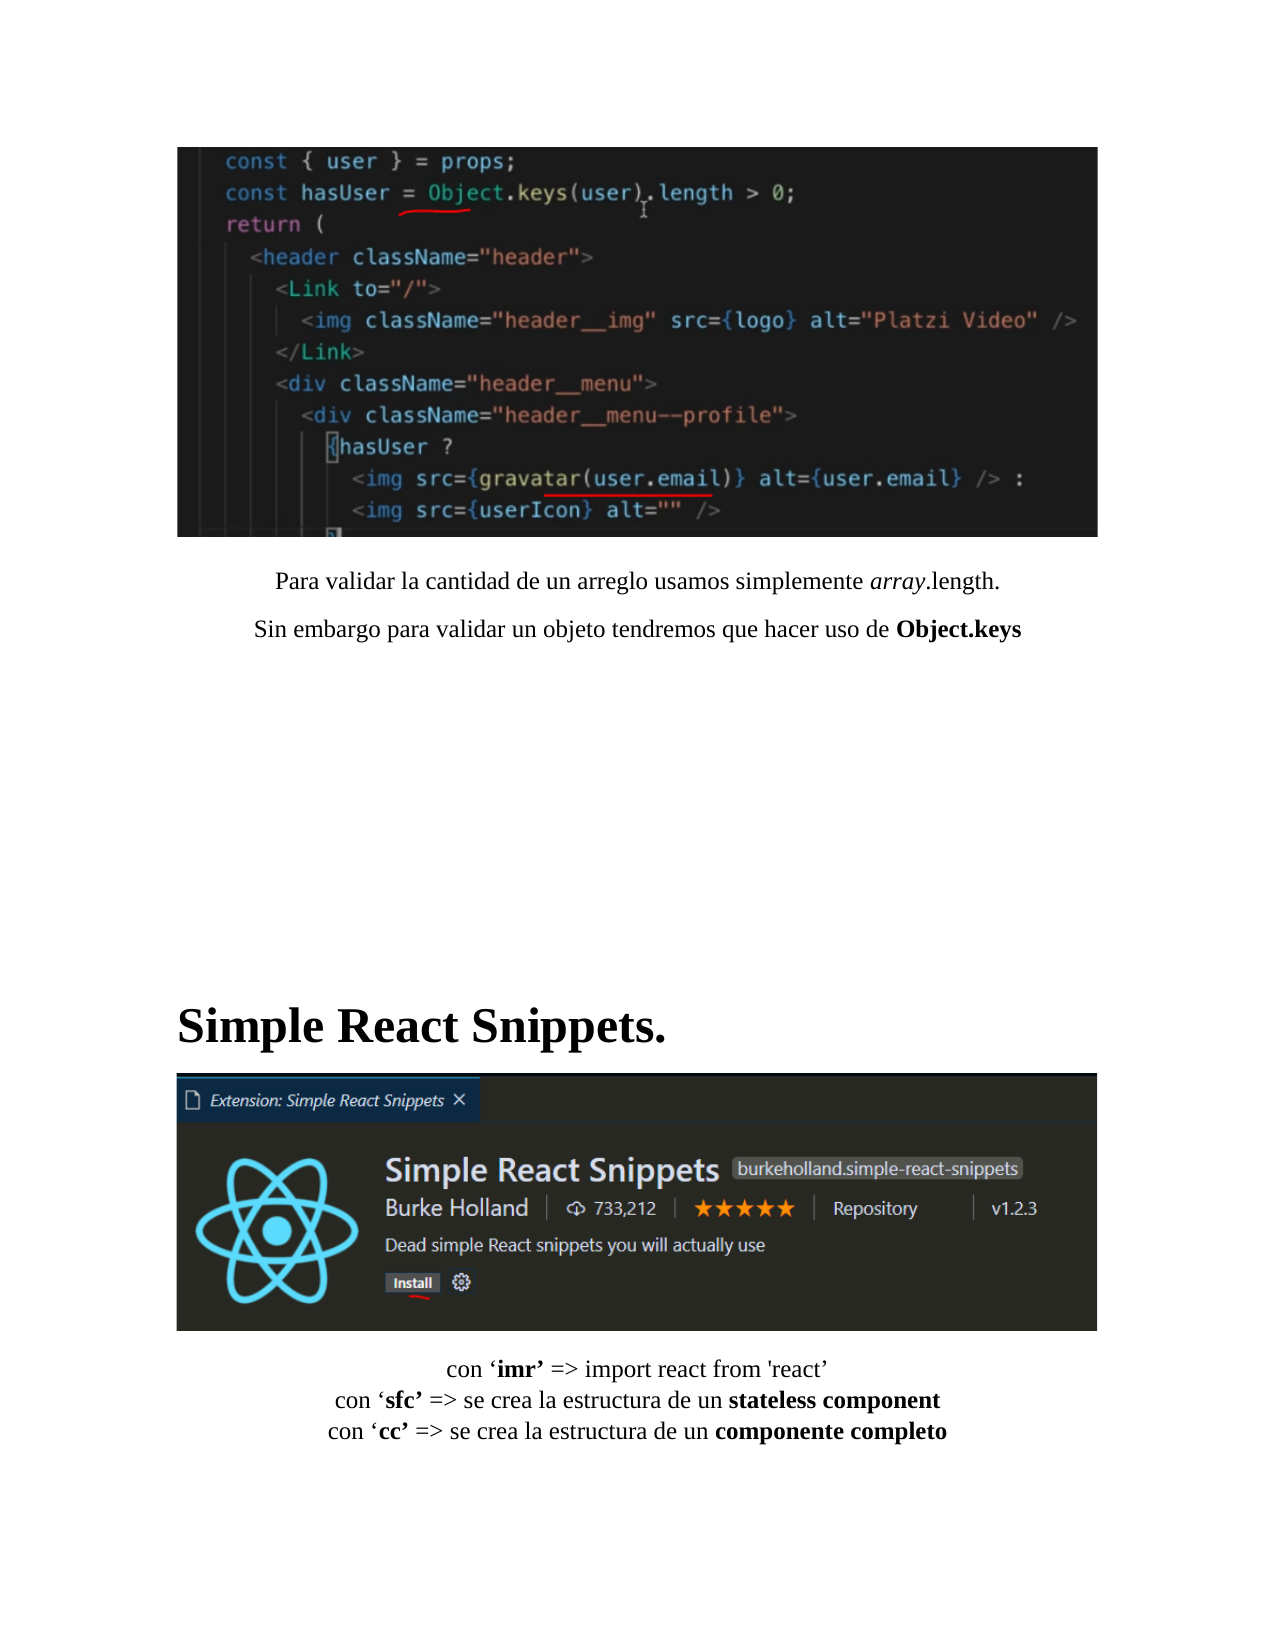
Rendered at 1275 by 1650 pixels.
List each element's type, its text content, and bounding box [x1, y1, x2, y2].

picture [176, 1073, 1098, 1331]
text con ‘imr’ => import react from 'react’ con ‘sfc’ => se crea la estructura de un stateless component con ‘cc’ => se crea la estructura de un componente completo [177, 1331, 1098, 1445]
text Simple React Snippets. [177, 996, 1098, 1053]
text Para validar la cantidad de un arreglo usamos simplemente array.length. [177, 566, 1098, 595]
text Sin embargo para validar un objeto tendremos que hacer uso de Object.keys [177, 614, 1098, 643]
picture [177, 147, 1098, 537]
